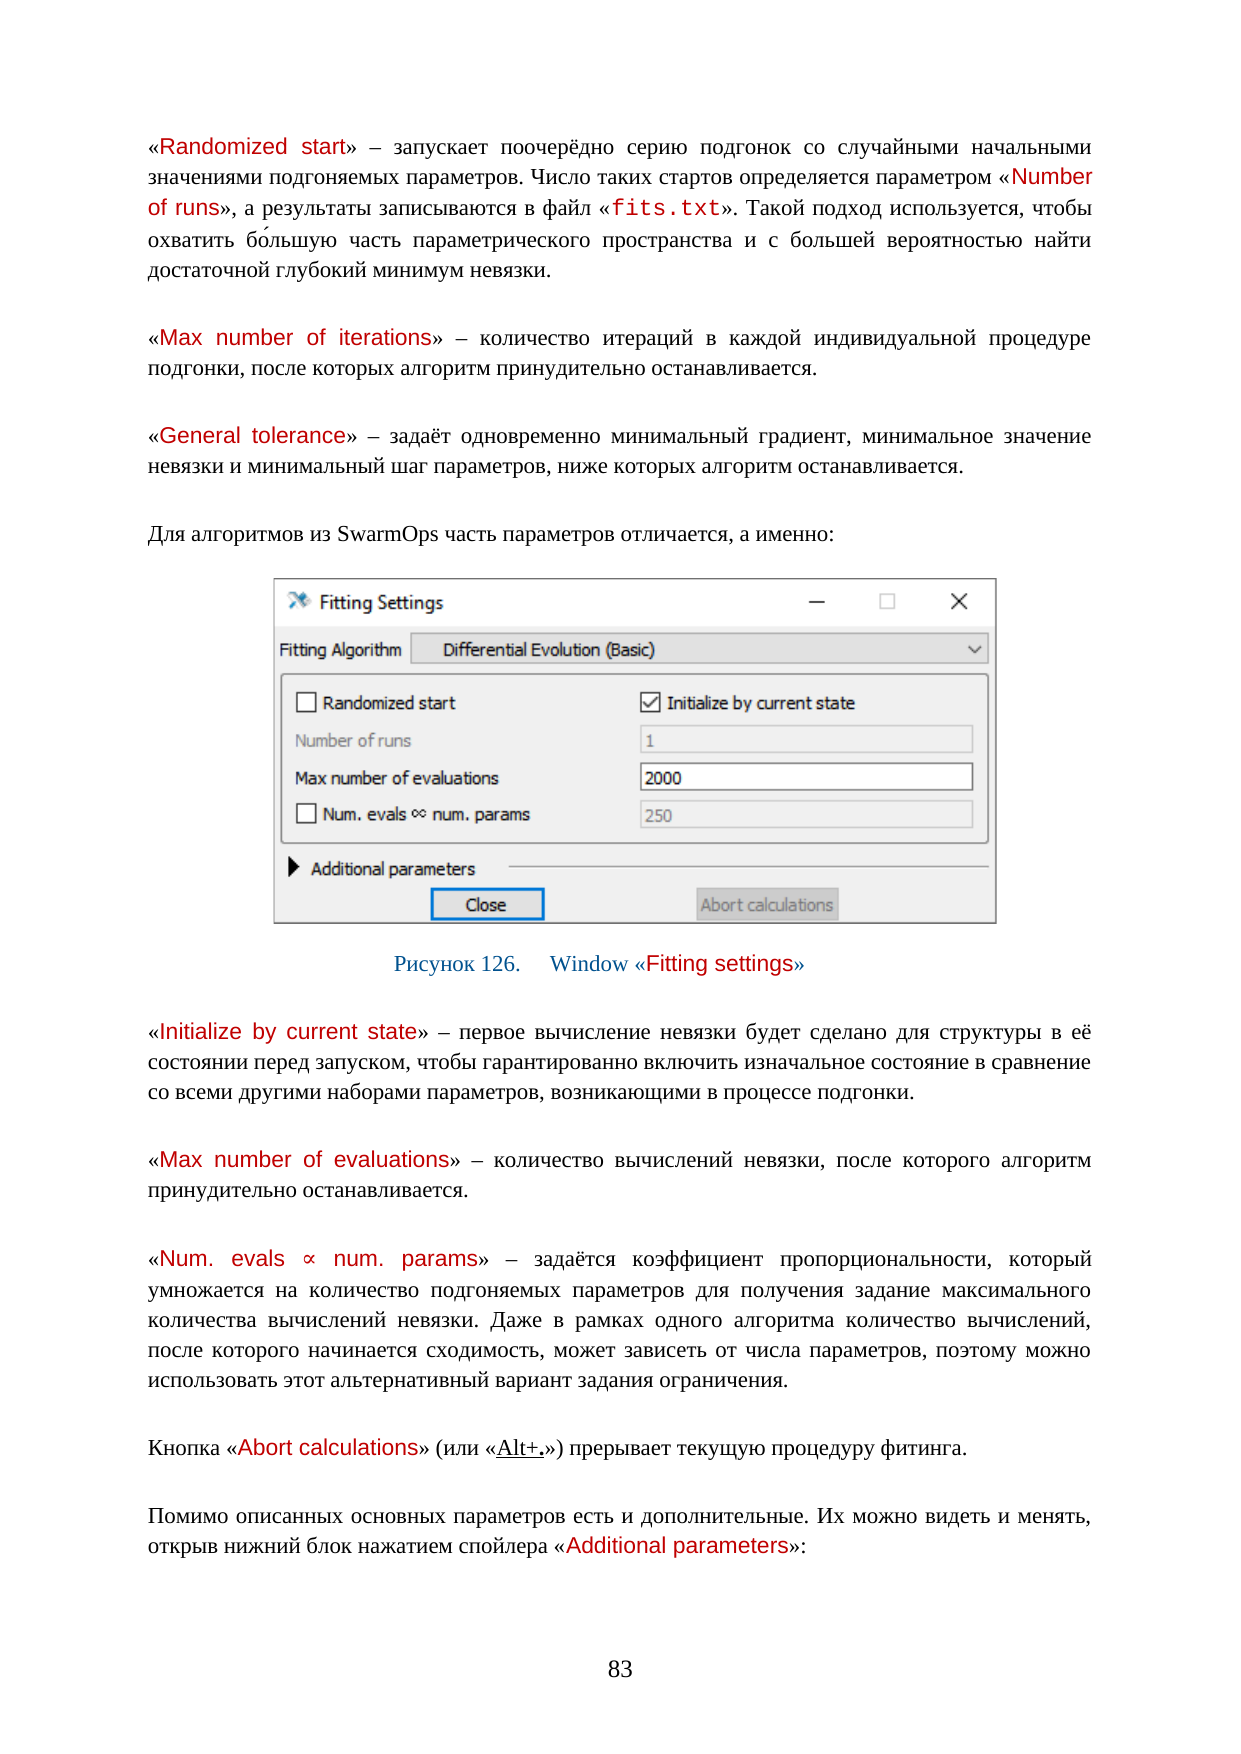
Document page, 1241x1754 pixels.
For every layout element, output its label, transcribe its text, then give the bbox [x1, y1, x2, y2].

text «Randomized start» – запускает поочерёдно серию подгонок со случайными начальными значениями подгоняемых параметров. Число таких стартов определяется параметром «Number of runs», а результаты записываются в файл «fits.txt». Такой подход используется, чтобы охватить бо́льшую часть параметрического пространства и с большей вероятностью найти достаточной глубокий минимум невязки. [148, 133, 1093, 282]
text «Initialize by current state» – первое вычисление невязки будет сделано для структуры в её состоянии перед запуском, чтобы гарантированно включить изначальное состояние в сравнение со всеми другими наборами параметров, возникающими в процессе подгонки. [148, 1018, 1093, 1105]
text «General tolerance» – задаёт одновременно минимальный градиент, минимальное значение невязки и минимальный шаг параметров, ниже которых алгоритм останавливается. [148, 422, 1093, 478]
text «Max number of evaluations» – количество вычислений невязки, после которого алгоритм принудительно останавливается. [148, 1146, 1093, 1203]
picture [273, 578, 997, 924]
text «Num. evals ∝ num. params» – задаётся коэффициент пропорциональности, который умножается на количество подгоняемых параметров для получения задание максимального количества вычислений невязки. Даже в рамках одного алгоритма количество вычислений, после которого начинается сходимость, может зависеть от числа параметров, поэтому можно использовать этот альтернативный вариант задания ограничения. [148, 1244, 1093, 1393]
text Кнопка «Abort calculations» (или «Alt+.») прерывает текущую процедуру фитинга. [148, 1434, 1093, 1460]
text «Max number of iterations» – количество итераций в каждой индивидуальной процедуре подгонки, после которых алгоритм принудительно останавливается. [148, 324, 1093, 380]
text Помимо описанных основных параметров есть и дополнительные. Их можно видеть и менять, открыв нижний блок нажатием спойлера «Additional parameters»: [148, 1502, 1093, 1558]
text Для алгоритмов из SwarmOps часть параметров отличается, а именно: [148, 520, 1093, 546]
